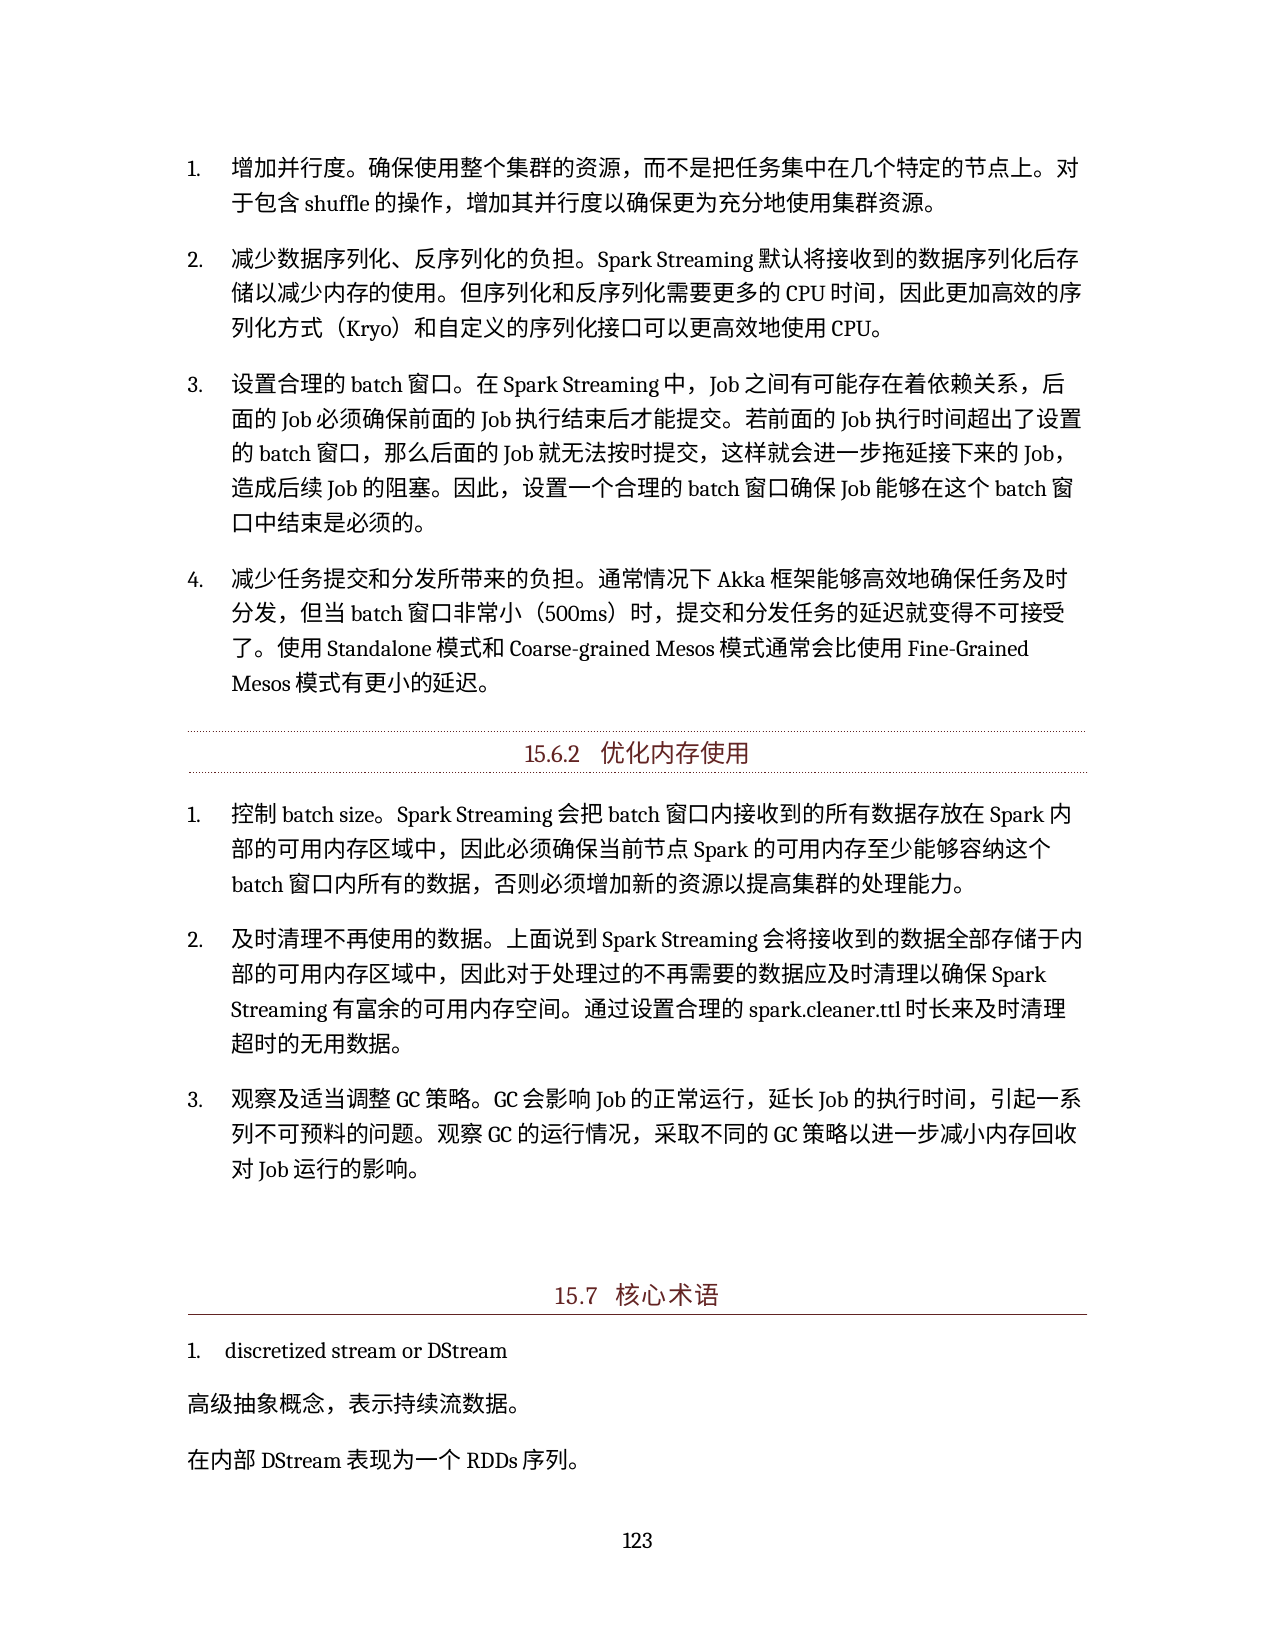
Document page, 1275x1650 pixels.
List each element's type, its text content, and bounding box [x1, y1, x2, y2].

subtitle 核心术语 [187, 1276, 1087, 1315]
list 增加并行度。确保使用整个集群的资源，而不是把任务集中在几个特定的节点上。对于包含shuffle的操作，增加其并行度以确保更为充分地使用集群资源。 [187, 150, 1087, 218]
text 高级抽象概念，表示持续流数据。 [187, 1386, 1087, 1419]
list discretized stream or DStream [422, 1338, 1087, 1364]
text 在内部DStream表现为一个 RDDs序列。 [187, 1442, 1087, 1475]
list discretized stream or DStream [187, 1338, 402, 1364]
list 设置合理的batch窗口。在Spark Streaming中，Job之间有可能存在着依赖关系，后面的Job必须确保前面的Job执行结束后才能提交。若前面的Job执行时间超出了设置的batch窗口，那么后面的Job就无法按时提交，这样就会进一步拖延接下来的Job，造成后续Job的阻塞。因此，设置一个合理的batch窗口确保Job能够在这个batch窗口中结束是必须的。 [187, 366, 1087, 538]
subtitle 优化内存使用 [187, 731, 1087, 773]
list 减少任务提交和分发所带来的负担。通常情况下Akka框架能够高效地确保任务及时分发，但当batch窗口非常小（500ms）时，提交和分发任务的延迟就变得不可接受了。使用Standalone模式和Coarse-grained Mesos模式通常会比使用Fine-Grained Mesos模式有更小的延迟。 [187, 560, 1087, 698]
list 控制batch size。Spark Streaming会把batch窗口内接收到的所有数据存放在Spark内部的可用内存区域中，因此必须确保当前节点Spark的可用内存至少能够容纳这个batch窗口内所有的数据，否则必须增加新的资源以提高集群的处理能力。 [187, 796, 1087, 899]
list 观察及适当调整GC策略。GC会影响Job的正常运行，延长Job的执行时间，引起一系列不可预料的问题。观察GC的运行情况，采取不同的GC策略以进一步减小内存回收对Job运行的影响。 [187, 1081, 1087, 1184]
list 减少数据序列化、反序列化的负担。Spark Streaming默认将接收到的数据序列化后存储以减少内存的使用。但序列化和反序列化需要更多的CPU时间，因此更加高效的序列化方式（Kryo）和自定义的序列化接口可以更高效地使用CPU。 [187, 240, 1087, 343]
list 及时清理不再使用的数据。上面说到Spark Streaming会将接收到的数据全部存储于内部的可用内存区域中，因此对于处理过的不再需要的数据应及时清理以确保Spark Streaming有富余的可用内存空间。通过设置合理的spark.cleaner.ttl时长来及时清理超时的无用数据。 [187, 921, 1087, 1059]
